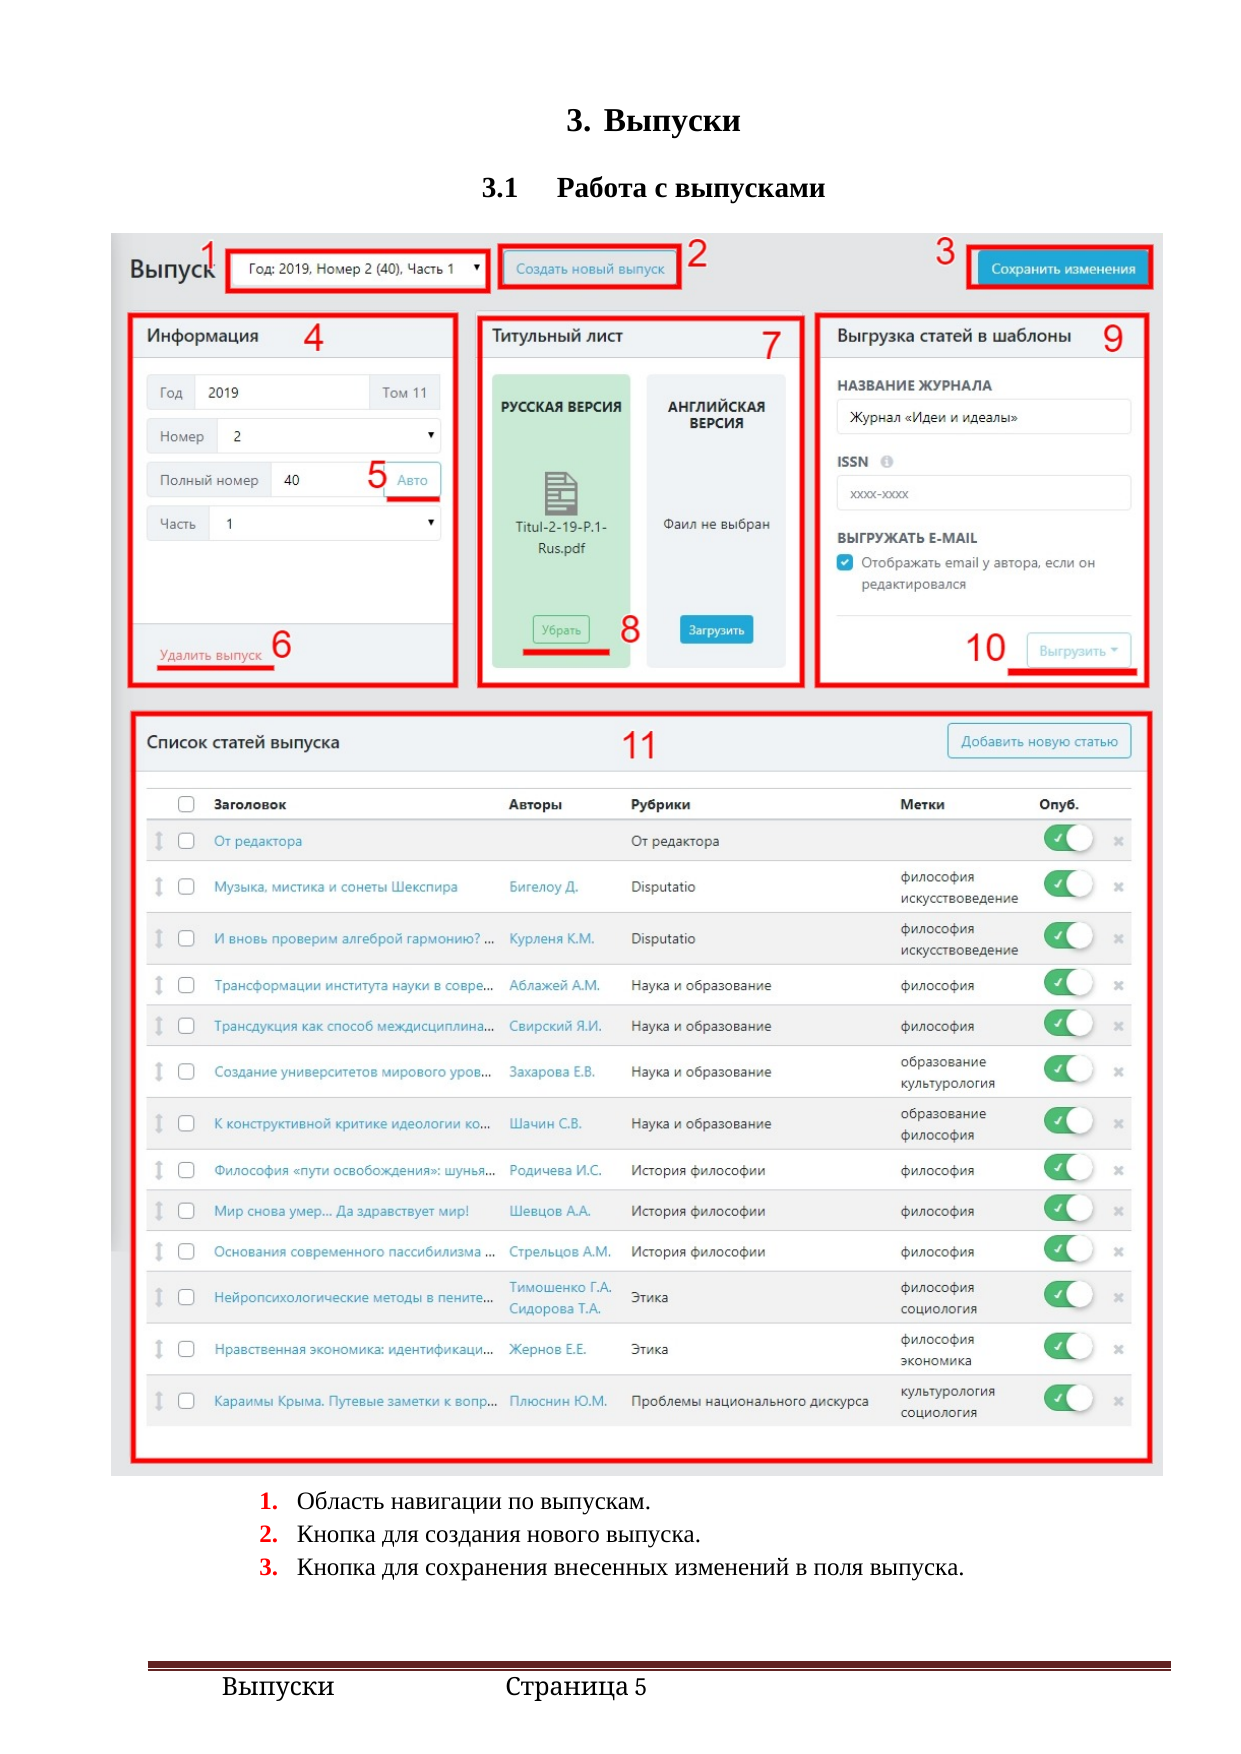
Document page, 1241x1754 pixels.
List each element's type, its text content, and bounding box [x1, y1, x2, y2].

subtitle Работа с выпусками [126, 170, 1181, 203]
list Кнопка для создания нового выпуска. [259, 1519, 1171, 1548]
picture [111, 233, 1163, 1476]
subtitle Выпуски [126, 101, 1181, 139]
list Кнопка для сохранения внесенных изменений в поля выпуска. [259, 1552, 1171, 1581]
list Область навигации по выпускам. [259, 1486, 1171, 1515]
